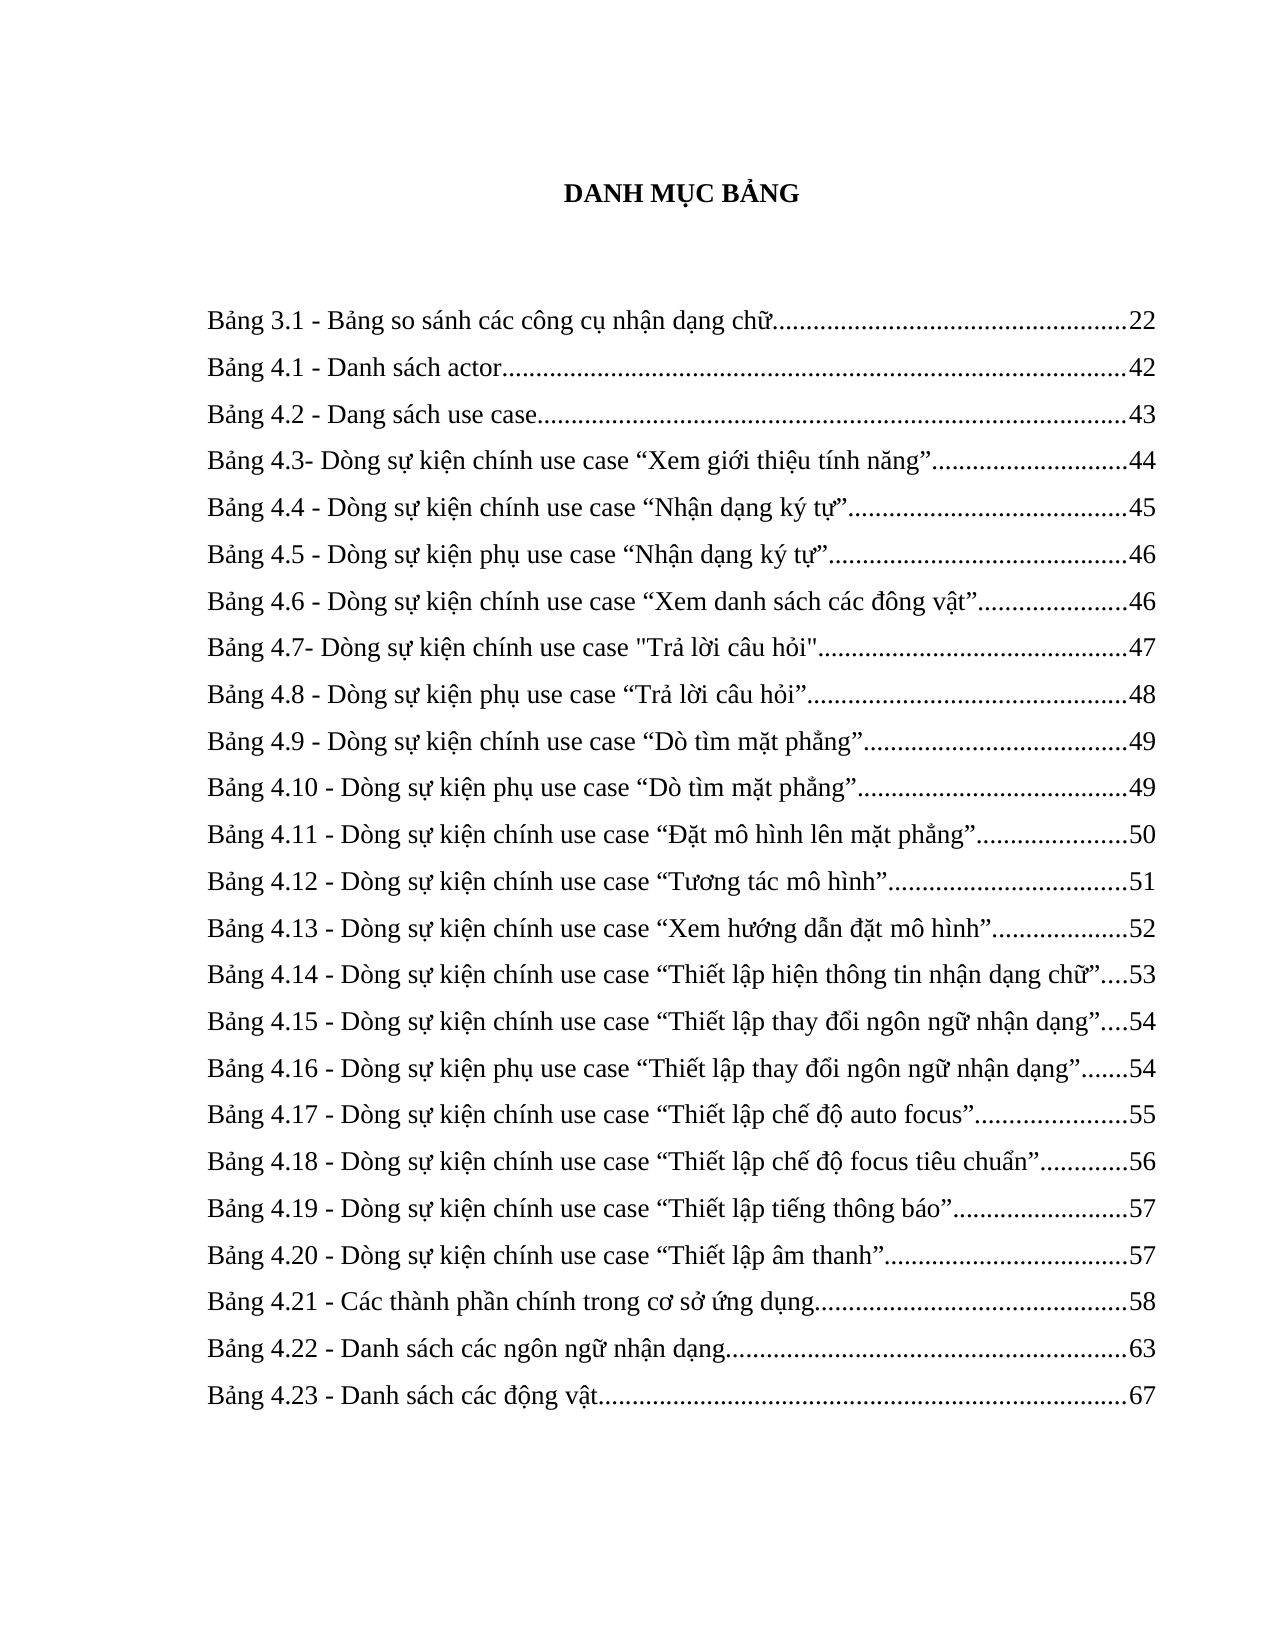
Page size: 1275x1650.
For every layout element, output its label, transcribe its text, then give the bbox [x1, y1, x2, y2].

text Bảng 4.7- Dòng sự kiện chính use case "Trả lời câu hỏi" 47 [207, 631, 1219, 662]
text Bảng 4.1 - Danh sách actor 42 [207, 351, 1219, 382]
text Bảng 4.3- Dòng sự kiện chính use case “Xem giới thiệu tính năng” 44 [207, 444, 1219, 475]
text Bảng 4.10 - Dòng sự kiện phụ use case “Dò tìm mặt phẳng” 49 [207, 771, 1219, 802]
text Bảng 3.1 - Bảng so sánh các công cụ nhận dạng chữ 22 [207, 304, 1219, 335]
text Bảng 4.6 - Dòng sự kiện chính use case “Xem danh sách các đông vật” 46 [207, 584, 1219, 616]
text Bảng 4.12 - Dòng sự kiện chính use case “Tương tác mô hình” 51 [207, 865, 1219, 896]
text Bảng 4.16 - Dòng sự kiện phụ use case “Thiết lập thay đổi ngôn ngữ nhận dạng” 54 [207, 1052, 1219, 1083]
text Bảng 4.8 - Dòng sự kiện phụ use case “Trả lời câu hỏi” 48 [207, 678, 1219, 709]
text Bảng 4.19 - Dòng sự kiện chính use case “Thiết lập tiếng thông báo” 57 [207, 1192, 1219, 1223]
text Bảng 4.22 - Danh sách các ngôn ngữ nhận dạng 63 [207, 1332, 1219, 1363]
subtitle DANH MỤC BẢNG [412, 177, 951, 209]
text Bảng 4.23 - Danh sách các động vật 67 [207, 1379, 1219, 1410]
text Bảng 4.4 - Dòng sự kiện chính use case “Nhận dạng ký tự” 45 [207, 491, 1219, 522]
text Bảng 4.20 - Dòng sự kiện chính use case “Thiết lập âm thanh” 57 [207, 1239, 1219, 1270]
text Bảng 4.14 - Dòng sự kiện chính use case “Thiết lập hiện thông tin nhận dạng chữ” 53 [207, 958, 1219, 989]
text Bảng 4.2 - Dang sách use case 43 [207, 398, 1219, 429]
text Bảng 4.21 - Các thành phần chính trong cơ sở ứng dụng 58 [207, 1286, 1219, 1317]
text Bảng 4.17 - Dòng sự kiện chính use case “Thiết lập chế độ auto focus” 55 [207, 1098, 1219, 1129]
text Bảng 4.5 - Dòng sự kiện phụ use case “Nhận dạng ký tự” 46 [207, 538, 1219, 569]
text Bảng 4.13 - Dòng sự kiện chính use case “Xem hướng dẫn đặt mô hình” 52 [207, 912, 1219, 943]
text Bảng 4.11 - Dòng sự kiện chính use case “Đặt mô hình lên mặt phẳng” 50 [207, 818, 1219, 849]
text Bảng 4.15 - Dòng sự kiện chính use case “Thiết lập thay đổi ngôn ngữ nhận dạng” 54 [207, 1005, 1219, 1036]
text Bảng 4.18 - Dòng sự kiện chính use case “Thiết lập chế độ focus tiêu chuẩn” 56 [207, 1145, 1219, 1176]
text Bảng 4.9 - Dòng sự kiện chính use case “Dò tìm mặt phẳng” 49 [207, 725, 1219, 756]
